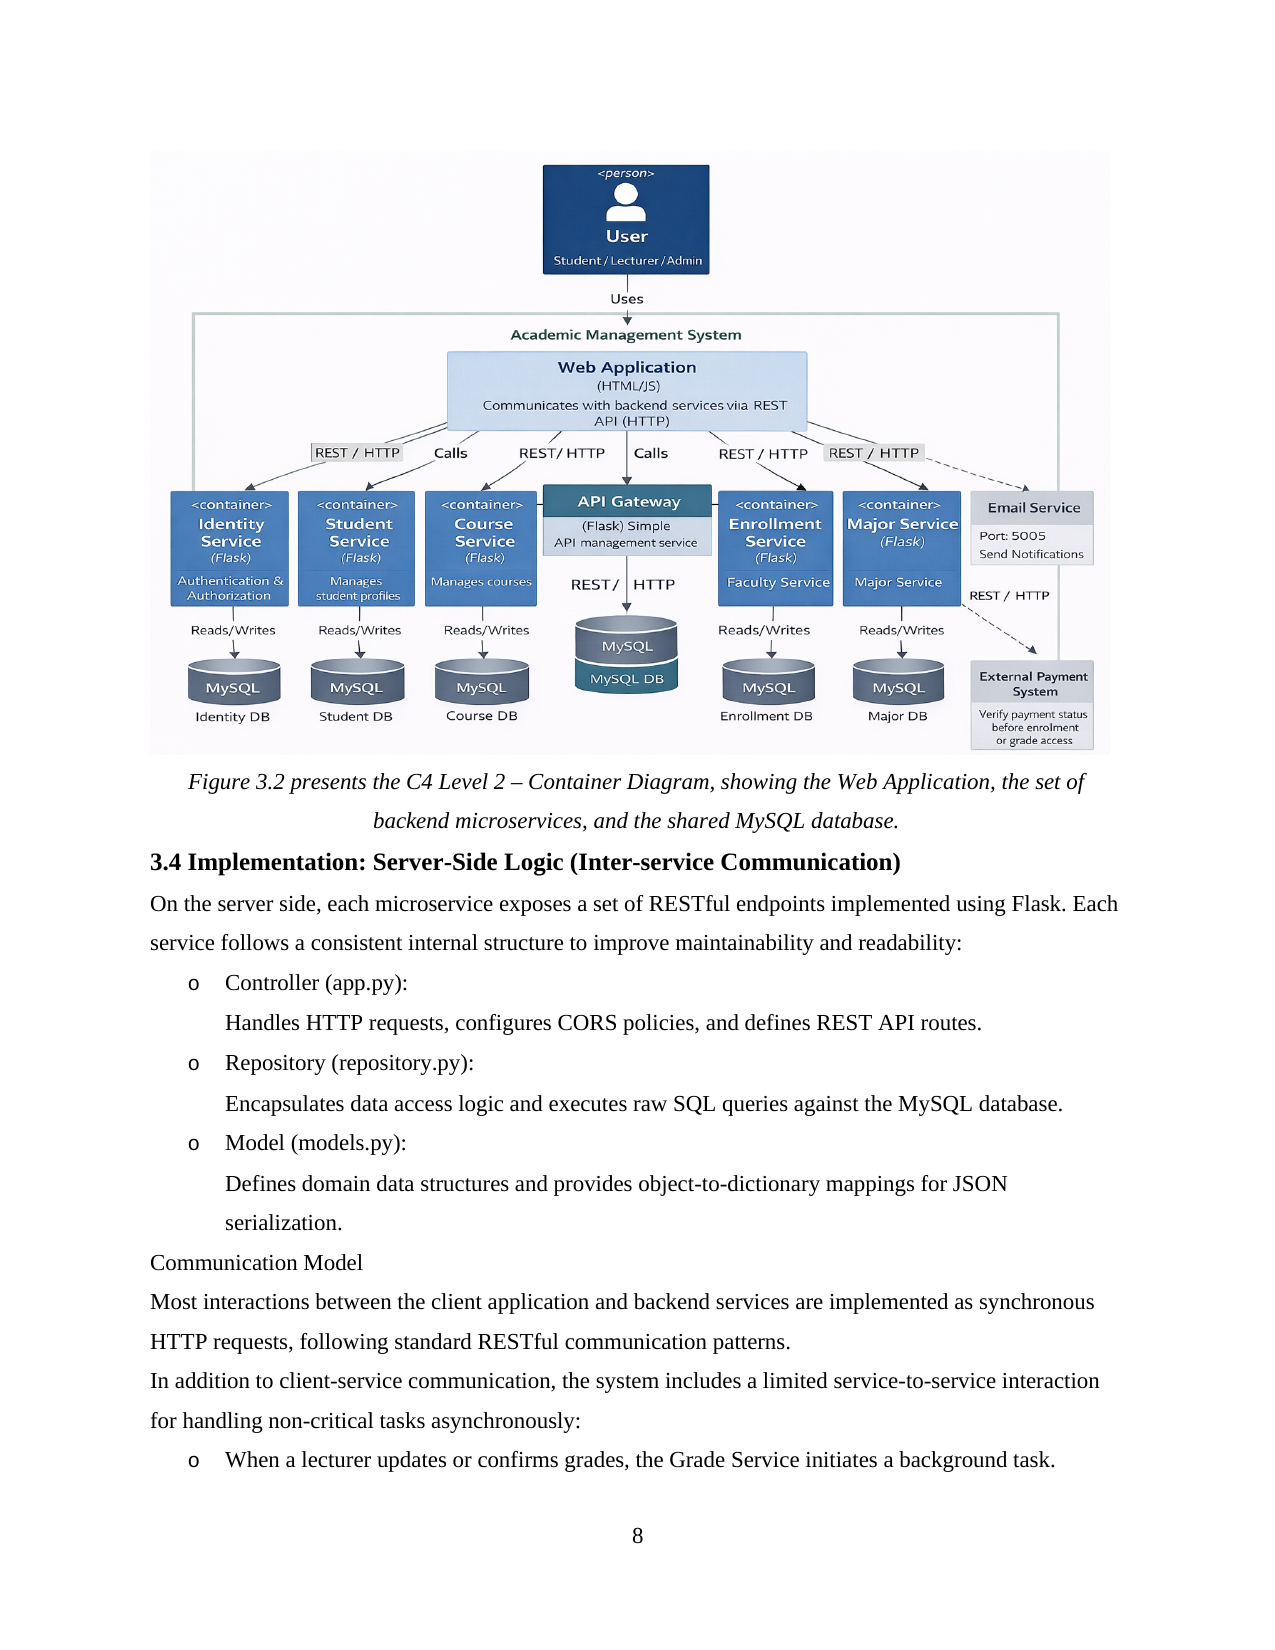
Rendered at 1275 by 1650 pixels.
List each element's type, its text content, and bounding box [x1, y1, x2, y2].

text 3.4 Implementation: Server-Side Logic (Inter-service Communication) [150, 847, 1125, 875]
text In addition to client-service communication, the system includes a limited service-to-service interaction for handling non-critical tasks asynchronously: [150, 1367, 1125, 1433]
text On the server side, each microservice exposes a set of RESTful endpoints implemented using Flask. Each service follows a consistent internal structure to improve maintainability and readability: [150, 890, 1125, 956]
list Model (models.py): Defines domain data structures and provides object-to-dictionary mappings for JSON serialization. [187, 1129, 1125, 1236]
text Communication Model [150, 1249, 1125, 1275]
list Repository (repository.py): Encapsulates data access logic and executes raw SQL queries against the MySQL database. [187, 1049, 1125, 1116]
list When a lecturer updates or confirms grades, the Grade Service initiates a background task. [187, 1446, 1125, 1474]
list Controller (app.py): Handles HTTP requests, configures CORS policies, and defines REST API routes. [187, 969, 1125, 1036]
text Figure 3.2 presents the C4 Level 2 – Container Diagram, showing the Web Application, the set of backend microservices, and the shared MySQL database. [150, 768, 1125, 833]
text Most interactions between the client application and backend services are implemented as synchronous HTTP requests, following standard RESTful communication patterns. [150, 1288, 1125, 1354]
picture [150, 150, 1111, 755]
